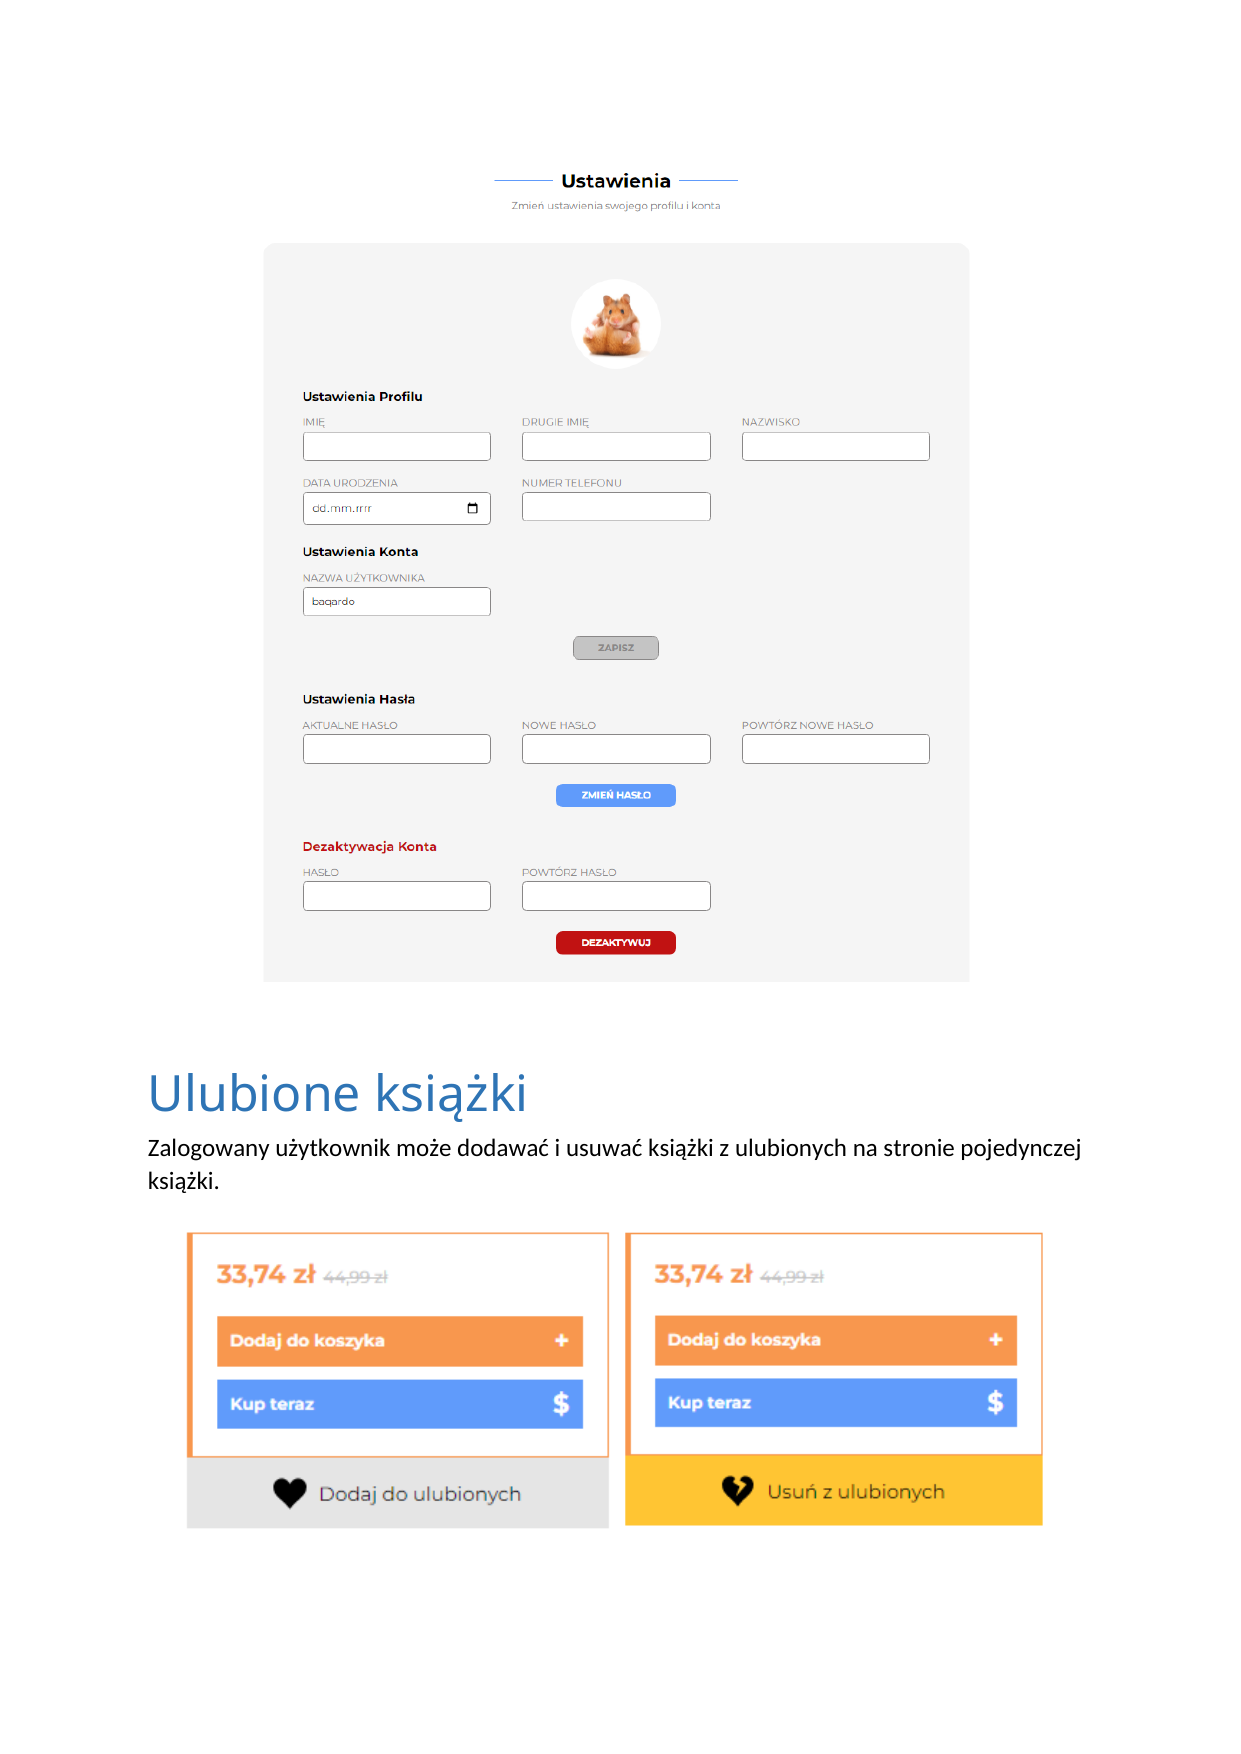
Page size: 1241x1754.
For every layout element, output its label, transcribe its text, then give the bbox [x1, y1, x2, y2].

picture [257, 147, 983, 982]
text Zalogowany użytkownik może dodawać i usuwać książki z ulubionych na stronie pojedynczej książki. [148, 1132, 1093, 1195]
picture [180, 1214, 1060, 1540]
subtitle Ulubione książki [148, 1058, 1093, 1126]
